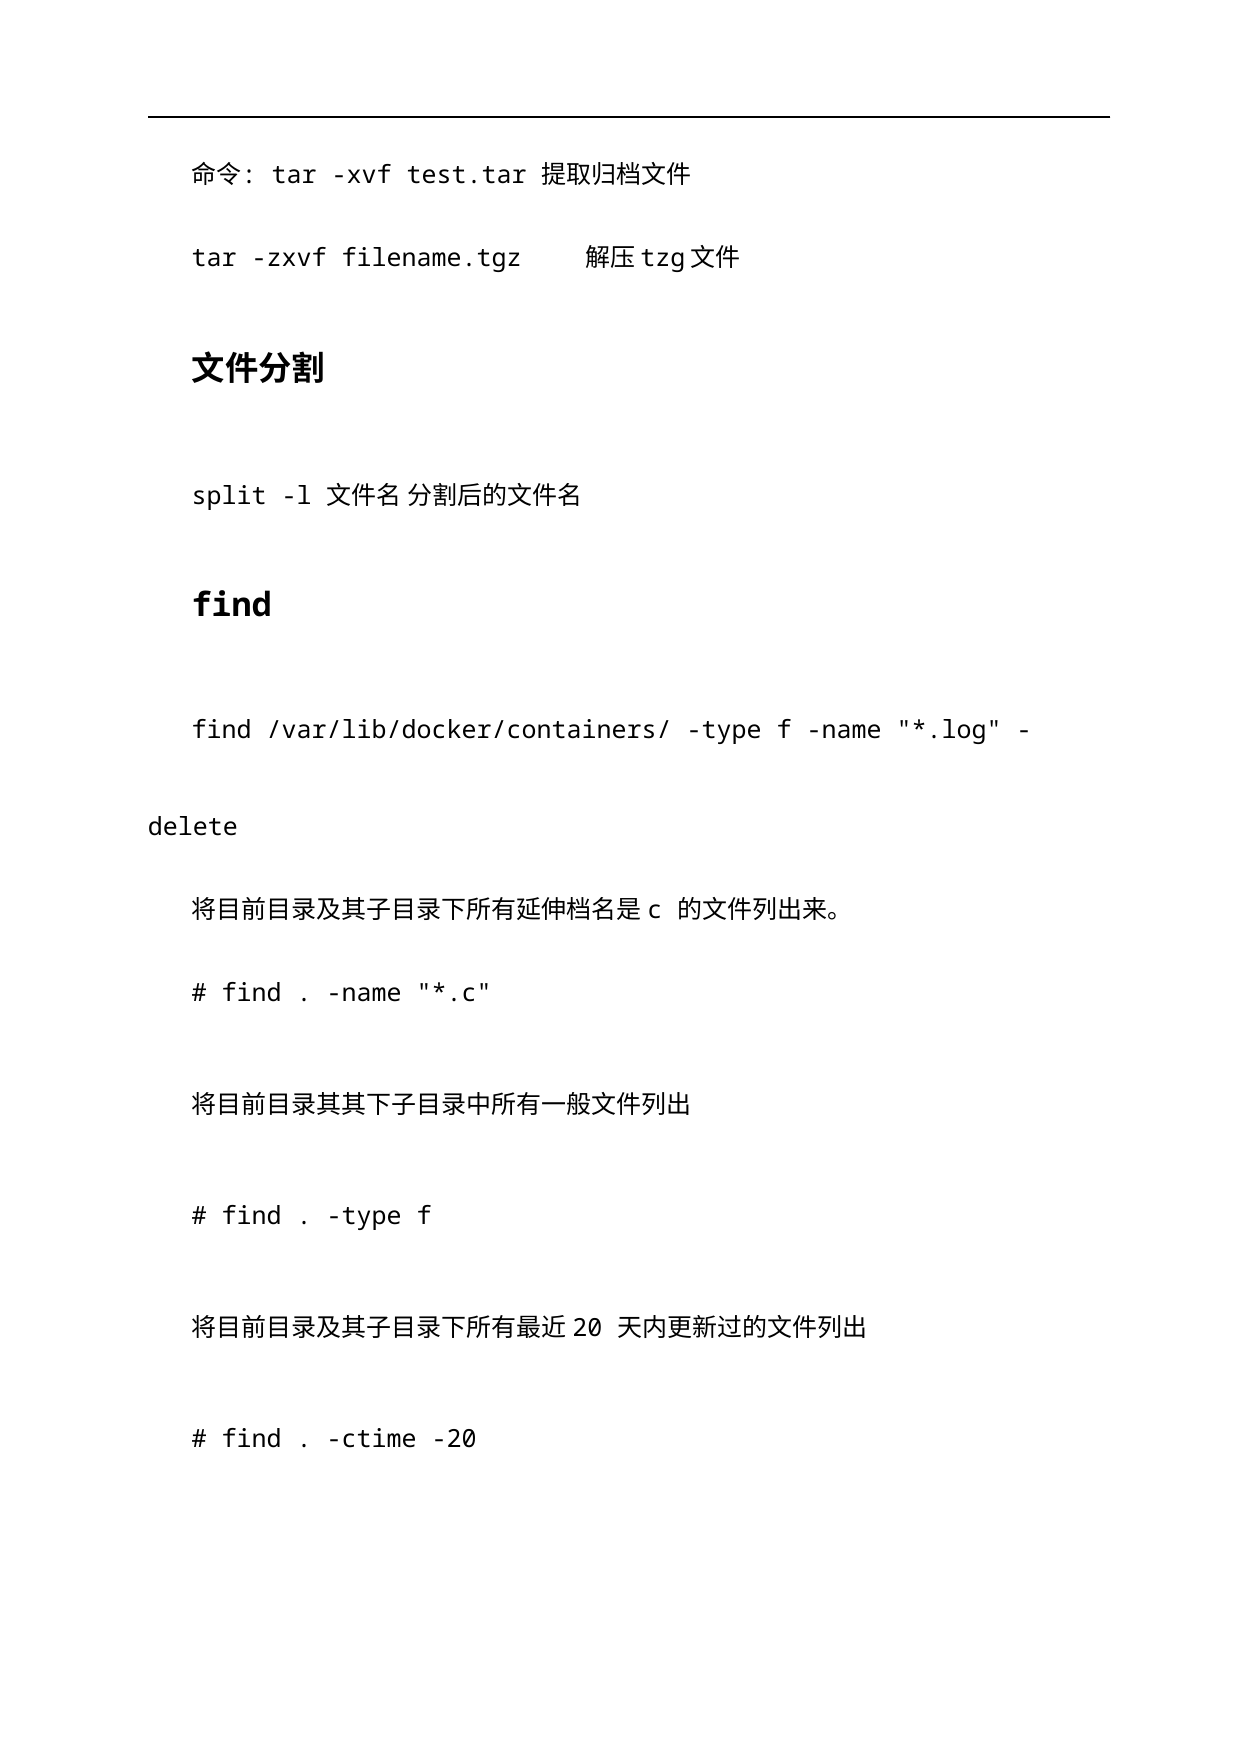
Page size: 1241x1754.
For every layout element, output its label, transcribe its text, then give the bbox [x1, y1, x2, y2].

text 将目前目录其其下子目录中所有一般文件列出 [148, 1070, 1110, 1135]
subtitle find [148, 571, 1110, 636]
subtitle 文件分割 [148, 333, 1110, 398]
text # find . -name "*.c" [148, 959, 1110, 1024]
text split -l 文件名 分割后的文件名 [148, 461, 1110, 526]
text find /var/lib/docker/containers/ -type f -name "*.log" -delete [148, 696, 1110, 859]
text # find . -ctime -20 [148, 1406, 1110, 1471]
text 命令: tar -xvf test.tar 提取归档文件 [148, 140, 1110, 205]
text 将目前目录及其子目录下所有最近 20 天内更新过的文件列出 [148, 1293, 1110, 1358]
text tar -zxvf filename.tgz 解压tzg文件 [148, 223, 1110, 288]
text 将目前目录及其子目录下所有延伸档名是 c 的文件列出来。 [148, 876, 1110, 941]
text # find . -type f [148, 1182, 1110, 1247]
